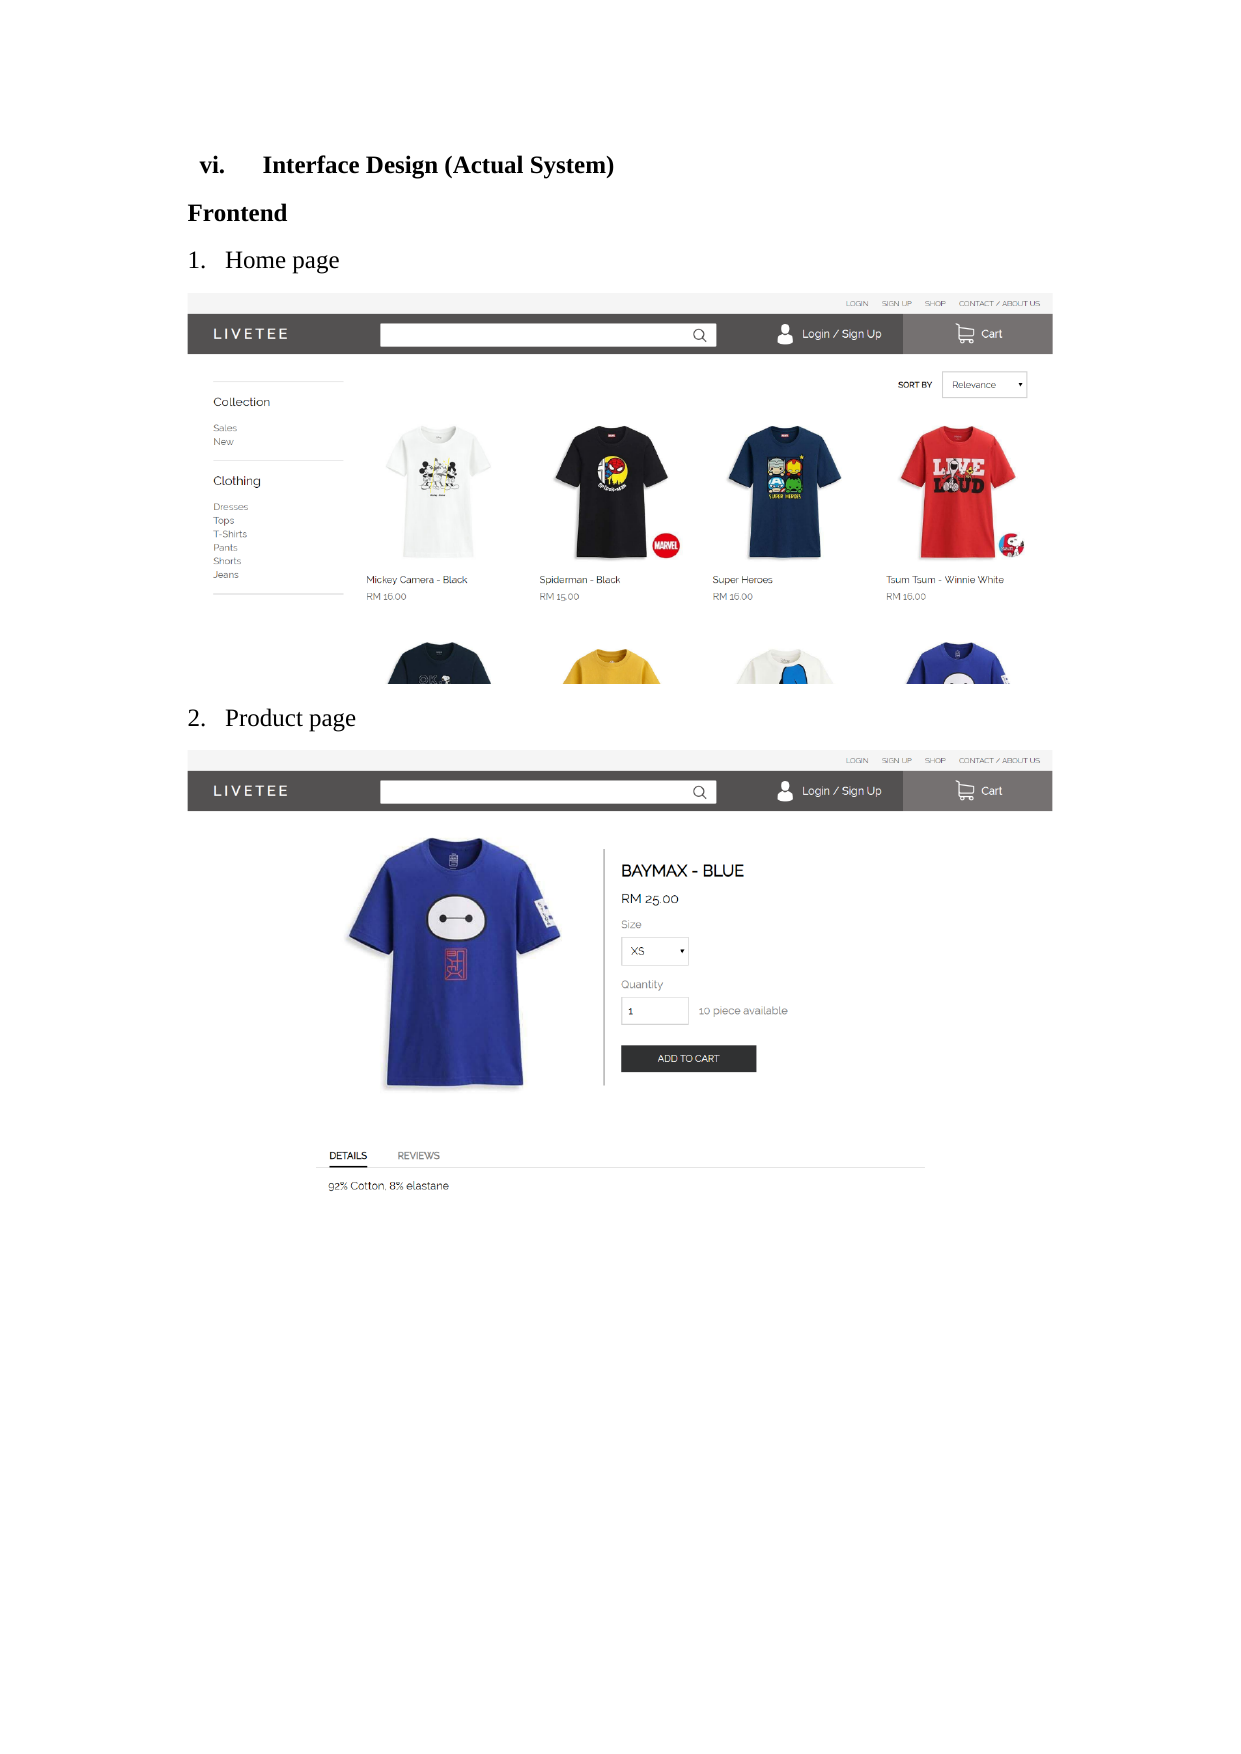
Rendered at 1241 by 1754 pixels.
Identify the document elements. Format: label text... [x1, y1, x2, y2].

list Interface Design (Actual System) [225, 150, 1053, 179]
list Product page [187, 703, 1053, 731]
picture [187, 750, 1053, 1228]
list Home page [187, 245, 1053, 274]
text Frontend [187, 198, 1053, 226]
picture [187, 293, 1053, 684]
